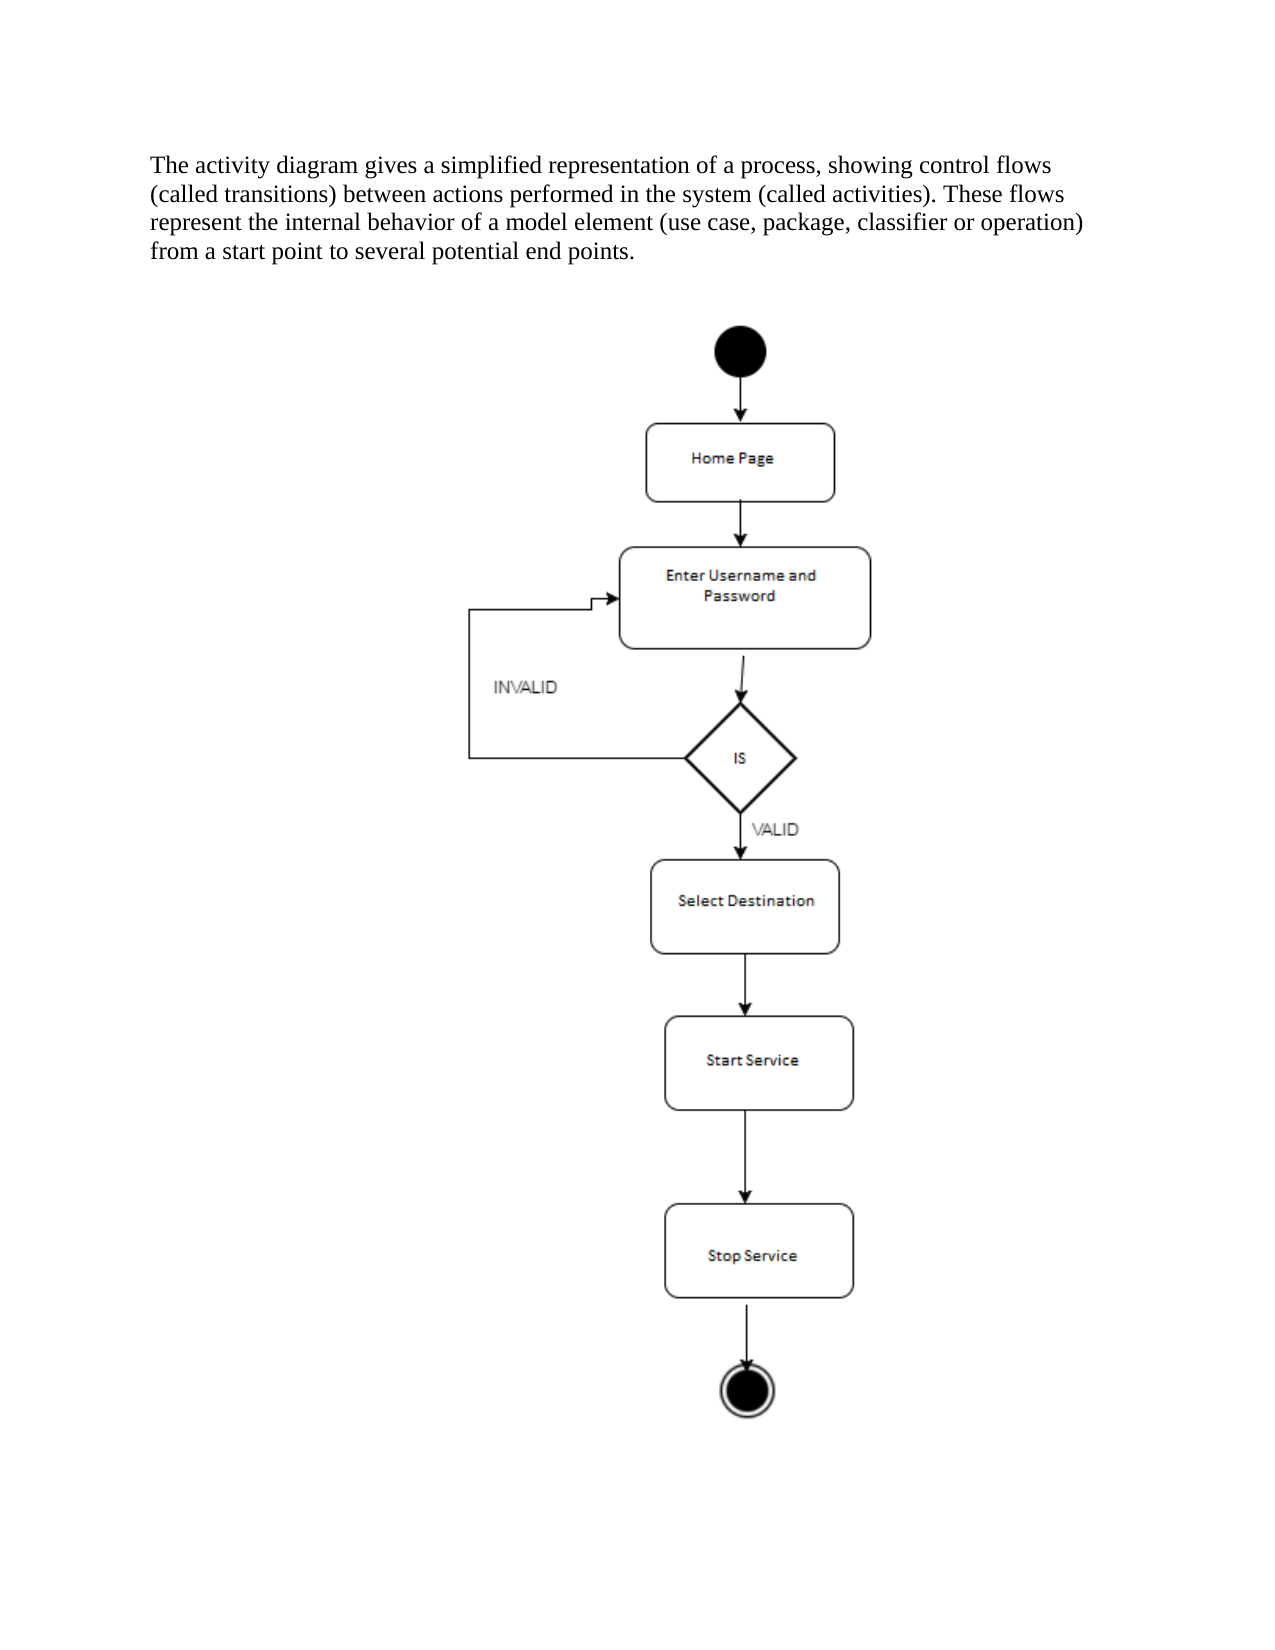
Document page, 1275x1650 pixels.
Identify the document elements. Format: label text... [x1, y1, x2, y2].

text The activity diagram gives a simplified representation of a process, showing control flows (called transitions) between actions performed in the system (called activities). These flows represent the internal behavior of a model element (use case, package, classifier or operation) from a start point to several potential end points. [150, 150, 1125, 265]
picture [453, 323, 939, 1574]
